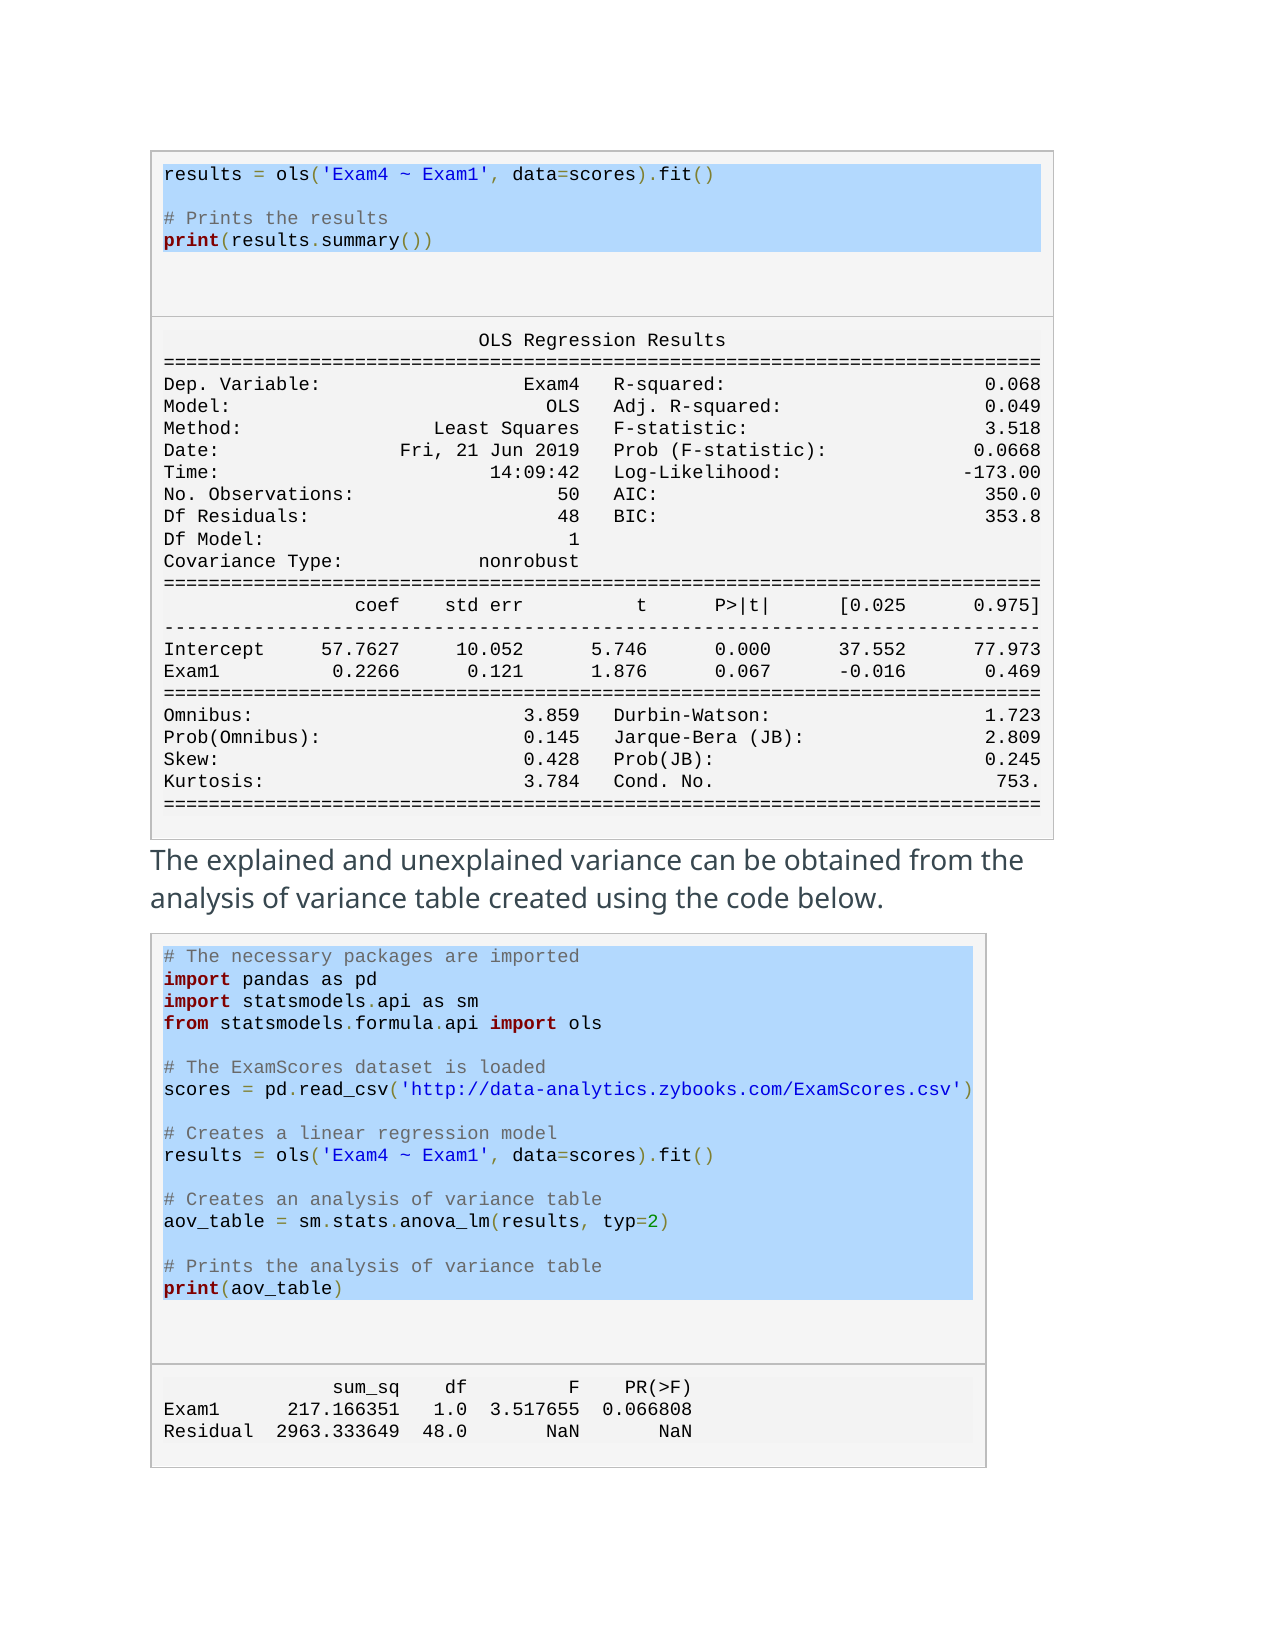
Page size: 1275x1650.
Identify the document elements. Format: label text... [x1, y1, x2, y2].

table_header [152, 152, 1053, 316]
table_cell OLS Regression Results ============================================================================== Dep. Variable: Exam4 R-squared: 0.068 Model: OLS Adj. R-squared: 0.049 Method: Least Squares F-statistic: 3.518 Date: Fri, 21 Jun 2019 Prob (F-statistic): 0.0668 Time: 14:09:42 Log-Likelihood: -173.00 No. Observations: 50 AIC: 350.0 Df Residuals: 48 BIC: 353.8 Df Model: 1 Covariance Type: nonrobust ============================================================================== coef std err t P>|t| [0.025 0.975] ------------------------------------------------------------------------------ Intercept 57.7627 10.052 5.746 0.000 37.552 77.973 Exam1 0.2266 0.121 1.876 0.067 -0.016 0.469 ============================================================================== Omnibus: 3.859 Durbin-Watson: 1.723 Prob(Omnibus): 0.145 Jarque-Bera (JB): 2.809 Skew: 0.428 Prob(JB): 0.245 Kurtosis: 3.784 Cond. No. 753. ============================================================================== [152, 317, 1053, 838]
table_cell sum_sq df F PR(>F) Exam1 217.166351 1.0 3.517655 0.066808 Residual 2963.333649 48.0 NaN NaN [152, 1365, 985, 1466]
text The explained and unexplained variance can be obtained from the analysis of variance table created using the code below. [150, 840, 1125, 917]
table_header # The necessary packages are imported import pandas as pd import statsmodels.api as sm from statsmodels.formula.api import ols # The ExamScores dataset is loaded scores = pd.read_csv('http://data-analytics.zybooks.com/ExamScores.csv') # Creates a linear regression model results = ols('Exam4 ~ Exam1', data=scores).fit() # Creates an analysis of variance table aov_table = sm.stats.anova_lm(results, typ=2) # Prints the analysis of variance table print(aov_table) [152, 934, 985, 1363]
